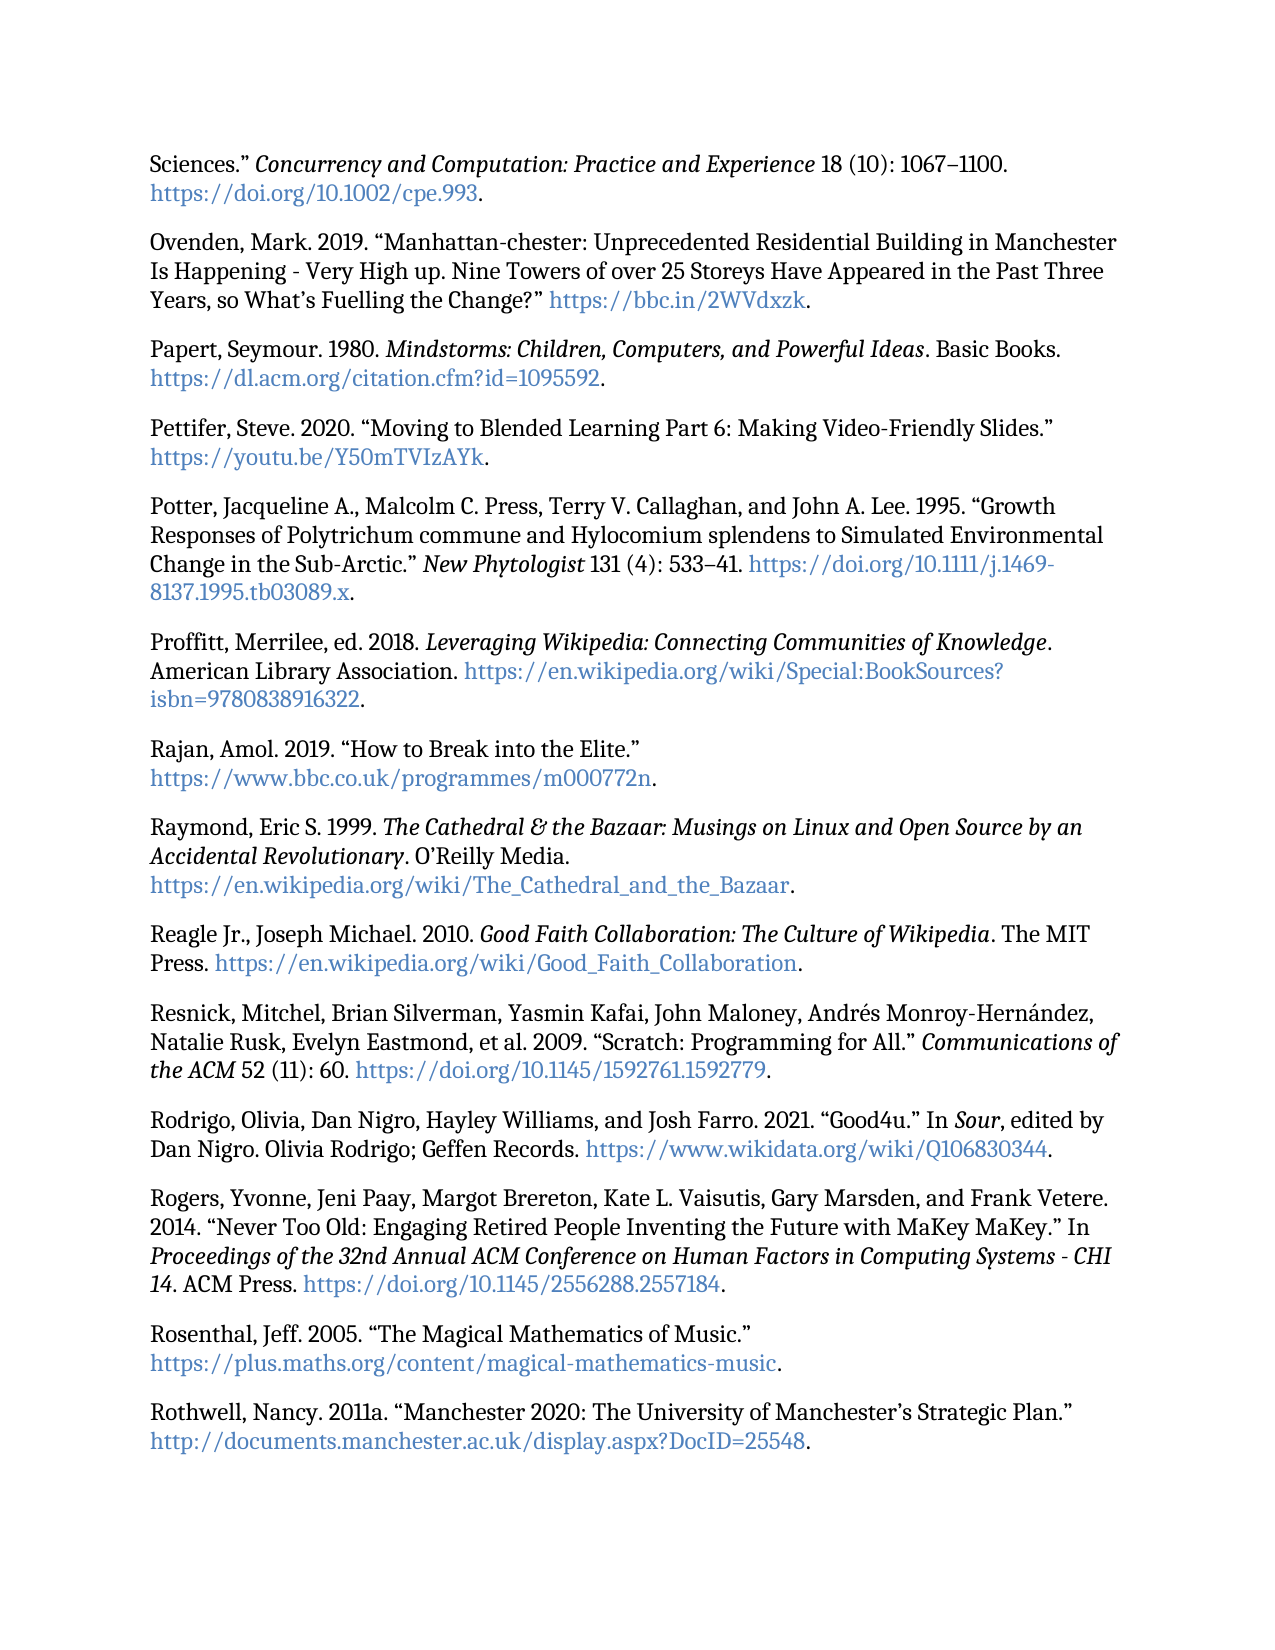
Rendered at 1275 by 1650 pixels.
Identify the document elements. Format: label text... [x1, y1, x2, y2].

text Raymond, Eric S. 1999. The Cathedral & the Bazaar: Musings on Linux and Open Source by an Accidental Revolutionary. O’Reilly Media. https://en.wikipedia.org/wiki/The_Cathedral_and_the_Bazaar. [150, 813, 1125, 899]
text Rodrigo, Olivia, Dan Nigro, Hayley Williams, and Josh Farro. 2021. “Good4u.” In Sour, edited by Dan Nigro. Olivia Rodrigo; Geffen Records. https://www.wikidata.org/wiki/Q106830344. [150, 1106, 1125, 1163]
text Rajan, Amol. 2019. “How to Break into the Elite.” https://www.bbc.co.uk/programmes/m000772n. [150, 735, 1125, 792]
text Resnick, Mitchel, Brian Silverman, Yasmin Kafai, John Maloney, Andrés Monroy-Hernández, Natalie Rusk, Evelyn Eastmond, et al. 2009. “Scratch: Programming for All.” Communications of the ACM 52 (11): 60. https://doi.org/10.1145/1592761.1592779. [150, 999, 1125, 1085]
text Rogers, Yvonne, Jeni Paay, Margot Brereton, Kate L. Vaisutis, Gary Marsden, and Frank Vetere. 2014. “Never Too Old: Engaging Retired People Inventing the Future with MaKey MaKey.” In Proceedings of the 32nd Annual ACM Conference on Human Factors in Computing Systems - CHI 14. ACM Press. https://doi.org/10.1145/2556288.2557184. [150, 1184, 1125, 1299]
text Proffitt, Merrilee, ed. 2018. Leveraging Wikipedia: Connecting Communities of Knowledge. American Library Association. https://en.wikipedia.org/wiki/Special:BookSources?isbn=9780838916322. [150, 628, 1125, 714]
text Ovenden, Mark. 2019. “Manhattan-chester: Unprecedented Residential Building in Manchester Is Happening - Very High up. Nine Towers of over 25 Storeys Have Appeared in the Past Three Years, so What’s Fuelling the Change?” https://bbc.in/2WVdxzk. [150, 228, 1125, 314]
text Rosenthal, Jeff. 2005. “The Magical Mathematics of Music.” https://plus.maths.org/content/magical-mathematics-music. [150, 1320, 1125, 1377]
text Papert, Seymour. 1980. Mindstorms: Children, Computers, and Powerful Ideas. Basic Books. https://dl.acm.org/citation.cfm?id=1095592. [150, 335, 1125, 393]
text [150, 150, 1125, 207]
text Reagle Jr., Joseph Michael. 2010. Good Faith Collaboration: The Culture of Wikipedia. The MIT Press. https://en.wikipedia.org/wiki/Good_Faith_Collaboration. [150, 920, 1125, 978]
text Rothwell, Nancy. 2011a. “Manchester 2020: The University of Manchester’s Strategic Plan.” http://documents.manchester.ac.uk/display.aspx?DocID=25548. [150, 1398, 1125, 1456]
text Pettifer, Steve. 2020. “Moving to Blended Learning Part 6: Making Video-Friendly Slides.” https://youtu.be/Y50mTVIzAYk. [150, 414, 1125, 471]
text Potter, Jacqueline A., Malcolm C. Press, Terry V. Callaghan, and John A. Lee. 1995. “Growth Responses of Polytrichum commune and Hylocomium splendens to Simulated Environmental Change in the Sub-Arctic.” New Phytologist 131 (4): 533–41. https://doi.org/10.1111/j.1469-8137.1995.tb03089.x. [150, 492, 1125, 607]
